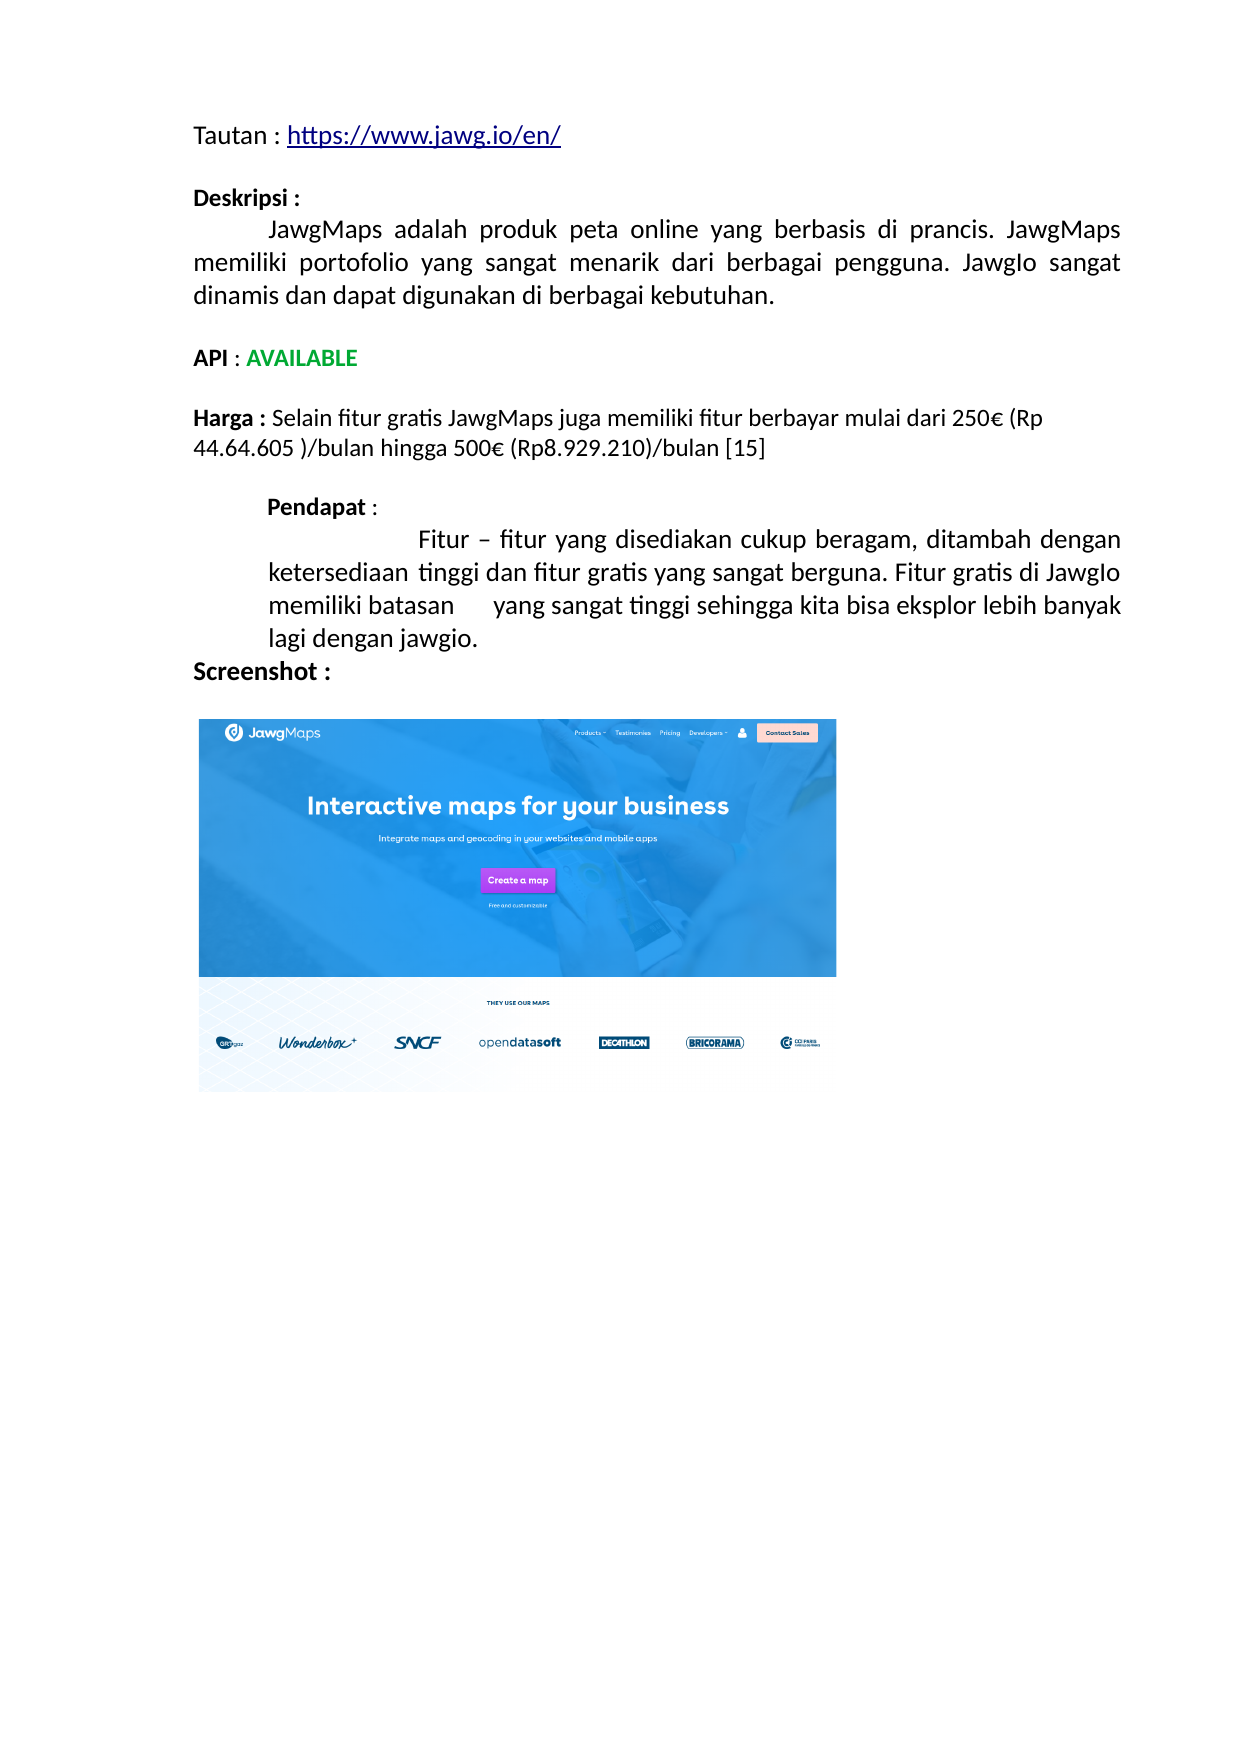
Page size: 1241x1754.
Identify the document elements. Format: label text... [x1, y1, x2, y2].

list JawgMaps adalah produk peta online yang berbasis di prancis. JawgMaps memiliki portofolio yang sangat menarik dari berbagai pengguna. JawgIo sangat dinamis dan dapat digunakan di berbagai kebutuhan. [193, 212, 1122, 311]
list Harga : Selain fitur gratis JawgMaps juga memiliki fitur berbayar mulai dari 250€ (Rp 44.64.605 )/bulan hingga 500€ (Rp8.929.210)/bulan [15] [193, 402, 1122, 463]
text Screenshot : [118, 654, 1122, 687]
list Deskripsi : [193, 182, 1122, 212]
picture [198, 719, 837, 1092]
list Pendapat : [267, 491, 1122, 522]
list Fitur – fitur yang disediakan cukup beragam, ditambah dengan ketersediaan tinggi dan fitur gratis yang sangat berguna. Fitur gratis di JawgIo memiliki batasan yang sangat tinggi sehingga kita bisa eksplor lebih banyak lagi dengan jawgio. [268, 522, 1122, 654]
list API : AVAILABLE [193, 342, 1122, 373]
list Tautan : https://www.jawg.io/en/ [193, 118, 1122, 151]
